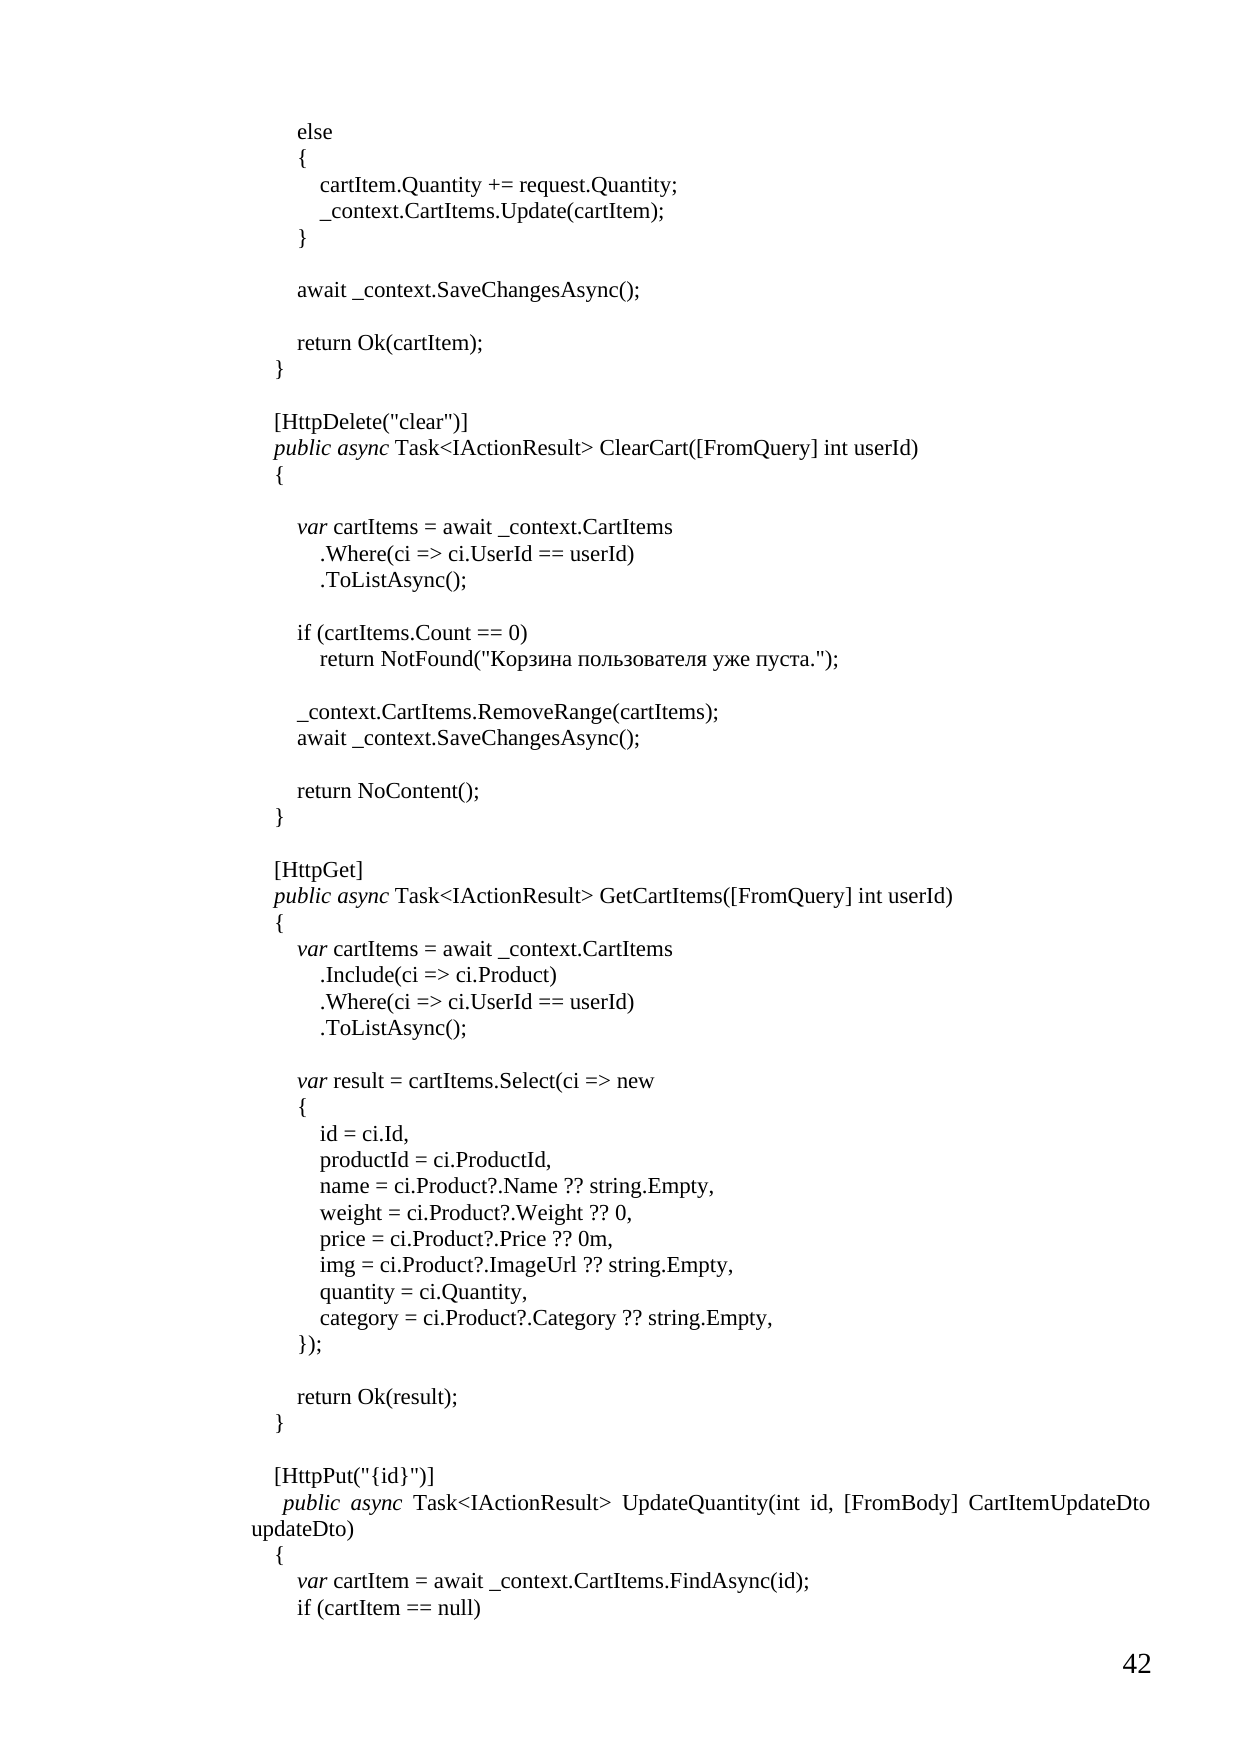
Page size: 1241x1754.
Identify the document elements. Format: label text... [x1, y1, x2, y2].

text quantity = ci.Quantity, [251, 1278, 1152, 1304]
text public async Task<IActionResult> ClearCart([FromQuery] int userId) [251, 434, 1152, 461]
text cartItem.Quantity += request.Quantity; [251, 171, 1152, 197]
text [HttpDelete("clear")] [251, 408, 1152, 434]
text if (cartItem == null) [251, 1594, 1152, 1620]
text { [251, 909, 1152, 935]
text name = ci.Product?.Name ?? string.Empty, [251, 1172, 1152, 1199]
text id = ci.Id, [251, 1119, 1152, 1146]
text await _context.SaveChangesAsync(); [251, 724, 1152, 751]
text }); [251, 1330, 1152, 1357]
text .ToListAsync(); [251, 1014, 1152, 1041]
text price = ci.Product?.Price ?? 0m, [251, 1225, 1152, 1251]
text var cartItems = await _context.CartItems [251, 935, 1152, 961]
text public async Task<IActionResult> GetCartItems([FromQuery] int userId) [251, 882, 1152, 909]
text { [251, 461, 1152, 487]
text else [251, 118, 1152, 144]
text .Where(ci => ci.UserId == userId) [251, 540, 1152, 566]
text .ToListAsync(); [251, 566, 1152, 592]
text return NoContent(); [251, 777, 1152, 803]
text productId = ci.ProductId, [251, 1146, 1152, 1172]
text } [251, 355, 1152, 382]
text .Where(ci => ci.UserId == userId) [251, 988, 1152, 1014]
text var result = cartItems.Select(ci => new [251, 1067, 1152, 1093]
text var cartItem = await _context.CartItems.FindAsync(id); [251, 1568, 1152, 1594]
text category = ci.Product?.Category ?? string.Empty, [251, 1304, 1152, 1330]
text img = ci.Product?.ImageUrl ?? string.Empty, [251, 1251, 1152, 1278]
text { [251, 1541, 1152, 1568]
text { [251, 144, 1152, 171]
text } [251, 803, 1152, 830]
text if (cartItems.Count == 0) [251, 619, 1152, 645]
text public async Task<IActionResult> UpdateQuantity(int id, [FromBody] CartItemUpdateDto updateDto) [251, 1488, 1152, 1541]
text _context.CartItems.Update(cartItem); [251, 197, 1152, 223]
text await _context.SaveChangesAsync(); [251, 276, 1152, 303]
text .Include(ci => ci.Product) [251, 961, 1152, 988]
text [HttpPut("{id}")] [251, 1462, 1152, 1488]
text return Ok(cartItem); [251, 329, 1152, 355]
text var cartItems = await _context.CartItems [251, 513, 1152, 540]
text } [251, 1409, 1152, 1436]
text } [251, 223, 1152, 250]
text weight = ci.Product?.Weight ?? 0, [251, 1199, 1152, 1225]
text { [251, 1093, 1152, 1119]
text _context.CartItems.RemoveRange(cartItems); [251, 698, 1152, 724]
text return Ok(result); [251, 1383, 1152, 1409]
text return NotFound("Корзина пользователя уже пуста."); [251, 645, 1152, 672]
text [HttpGet] [251, 856, 1152, 882]
